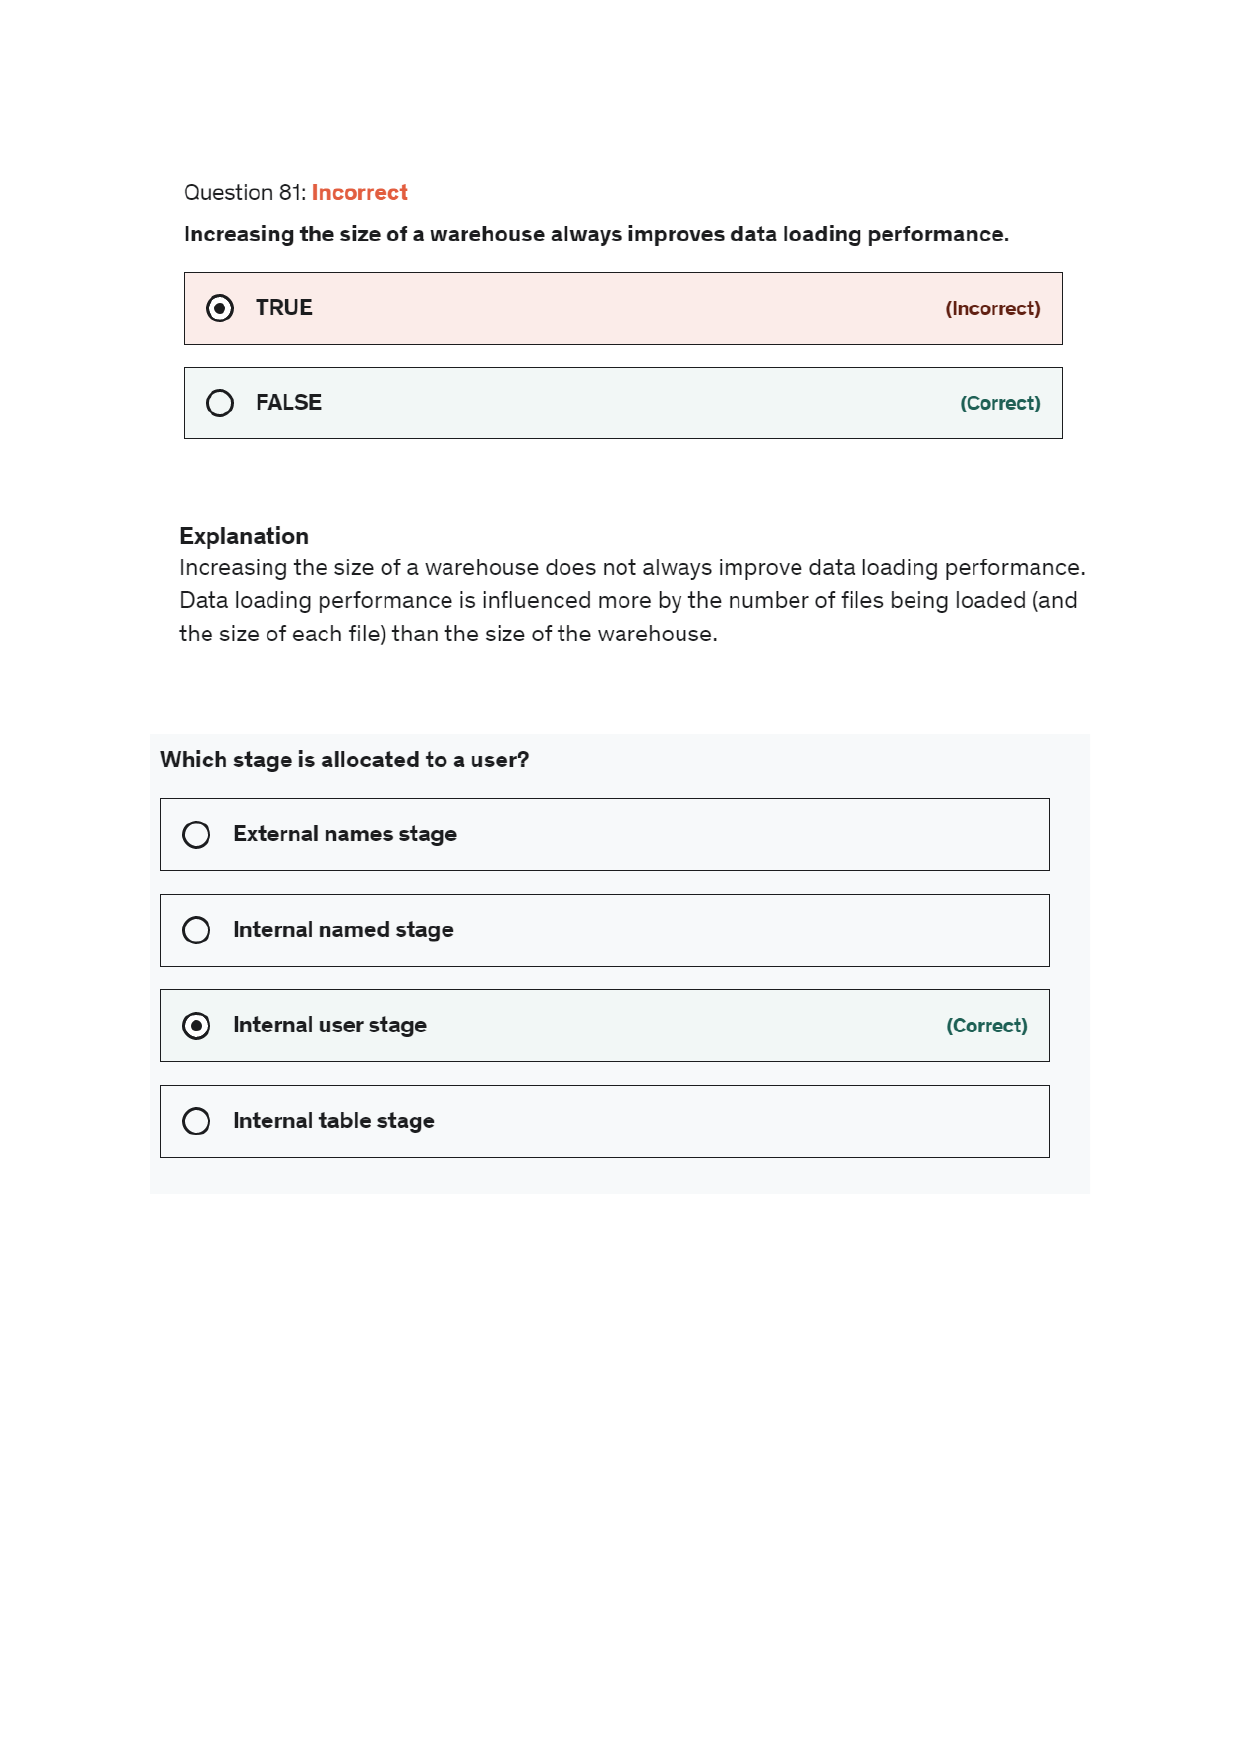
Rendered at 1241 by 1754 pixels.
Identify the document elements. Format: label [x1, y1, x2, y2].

picture [150, 482, 1091, 716]
picture [150, 734, 1091, 1194]
picture [150, 150, 1091, 464]
